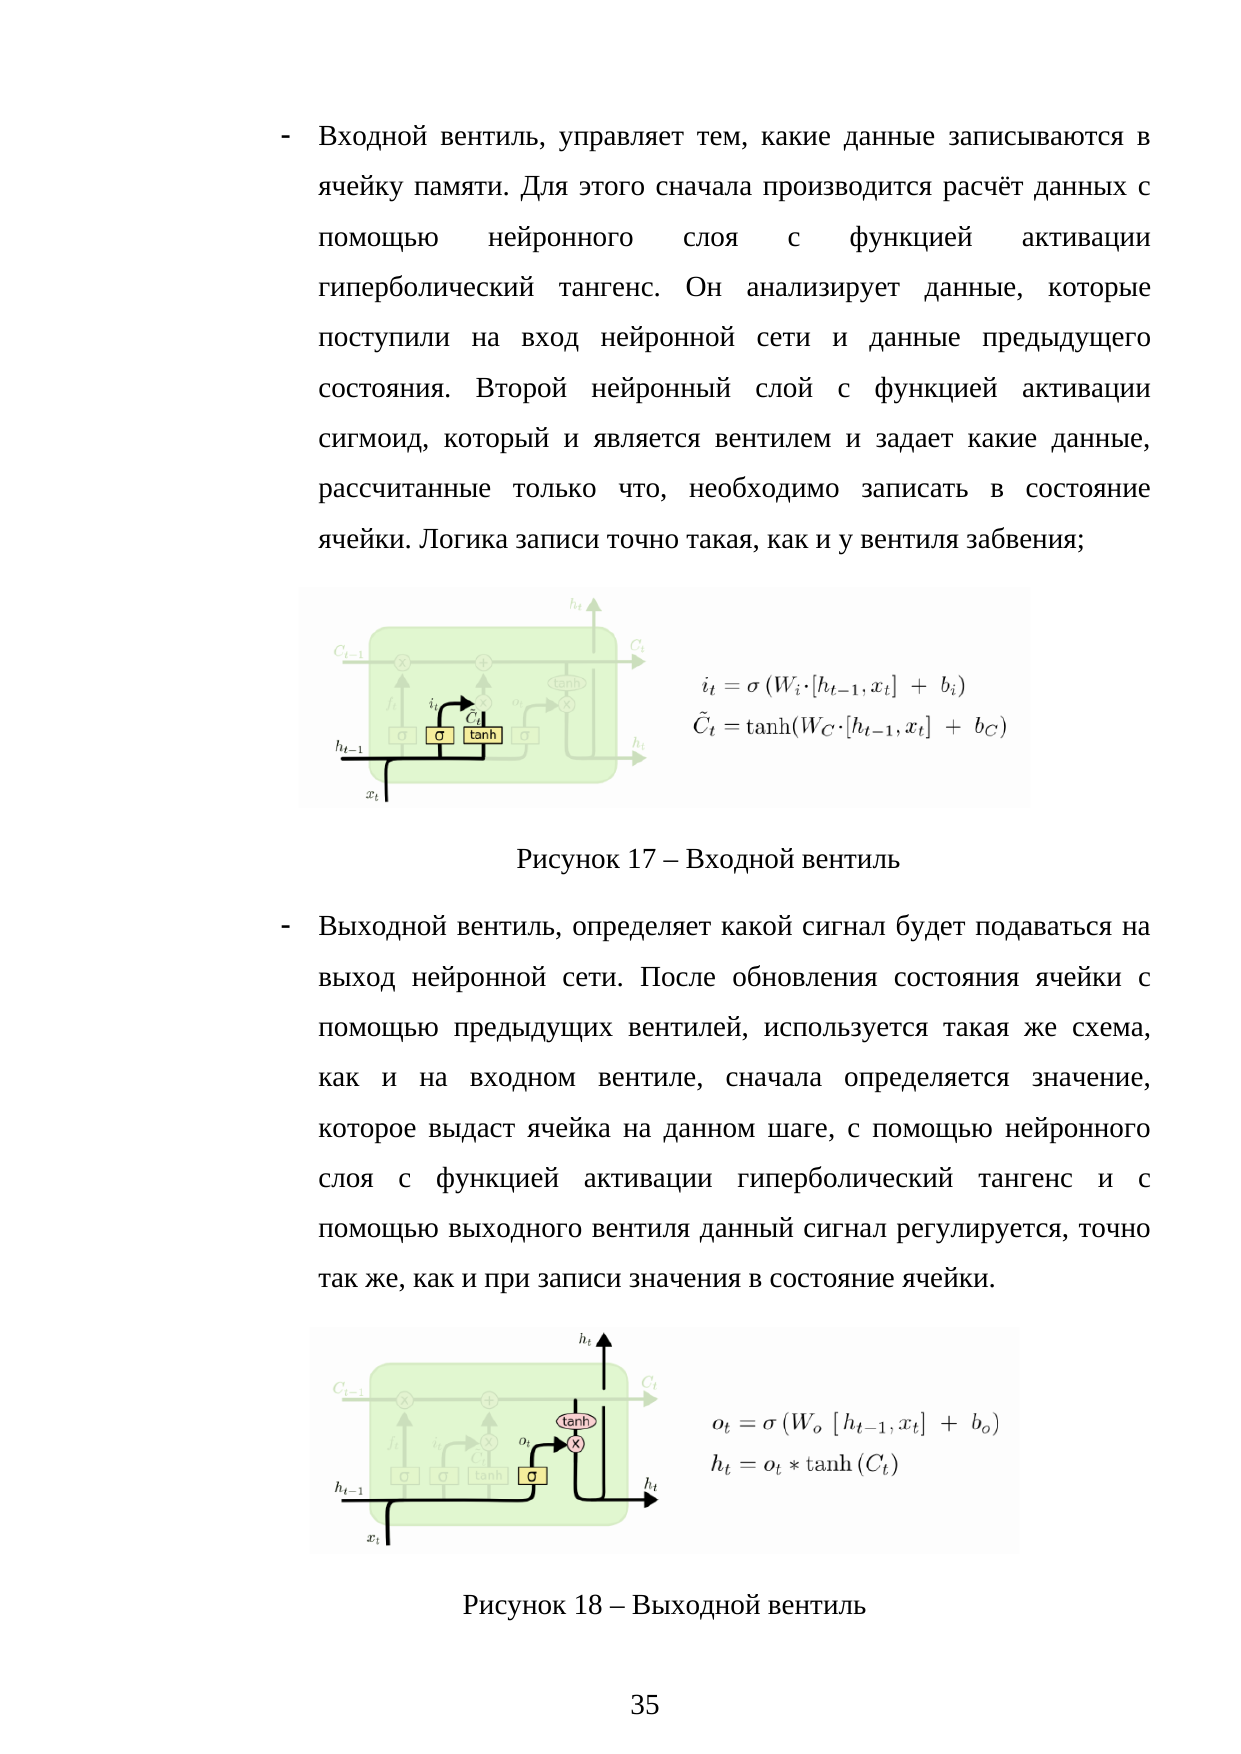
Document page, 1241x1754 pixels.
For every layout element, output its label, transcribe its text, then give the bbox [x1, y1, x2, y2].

list Рисунок 18 – Выходной вентиль [177, 1587, 1152, 1620]
picture [298, 587, 1031, 808]
picture [309, 1327, 1020, 1554]
list Рисунок 17 – Входной вентиль [177, 841, 1152, 875]
list Выходной вентиль, определяет какой сигнал будет подаваться на выход нейронной сети. После обновления состояния ячейки с помощью предыдущих вентилей, используется такая же схема, как и на входном вентиле, сначала определяется значение, которое выдаст ячейка на данном шаге, с помощью нейронного слоя с функцией активации гиперболический тангенс и с помощью выходного вентиля данный сигнал регулируется, точно так же, как и при записи значения в состояние ячейки. [281, 908, 1152, 1294]
list Входной вентиль, управляет тем, какие данные записываются в ячейку памяти. Для этого сначала производится расчёт данных с помощью нейронного слоя с функцией активации гиперболический тангенс. Он анализирует данные, которые поступили на вход нейронной сети и данные предыдущего состояния. Второй нейронный слой с функцией активации сигмоид, который и является вентилем и задает какие данные, рассчитанные только что, необходимо записать в состояние ячейки. Логика записи точно такая, как и у вентиля забвения; [281, 118, 1152, 554]
